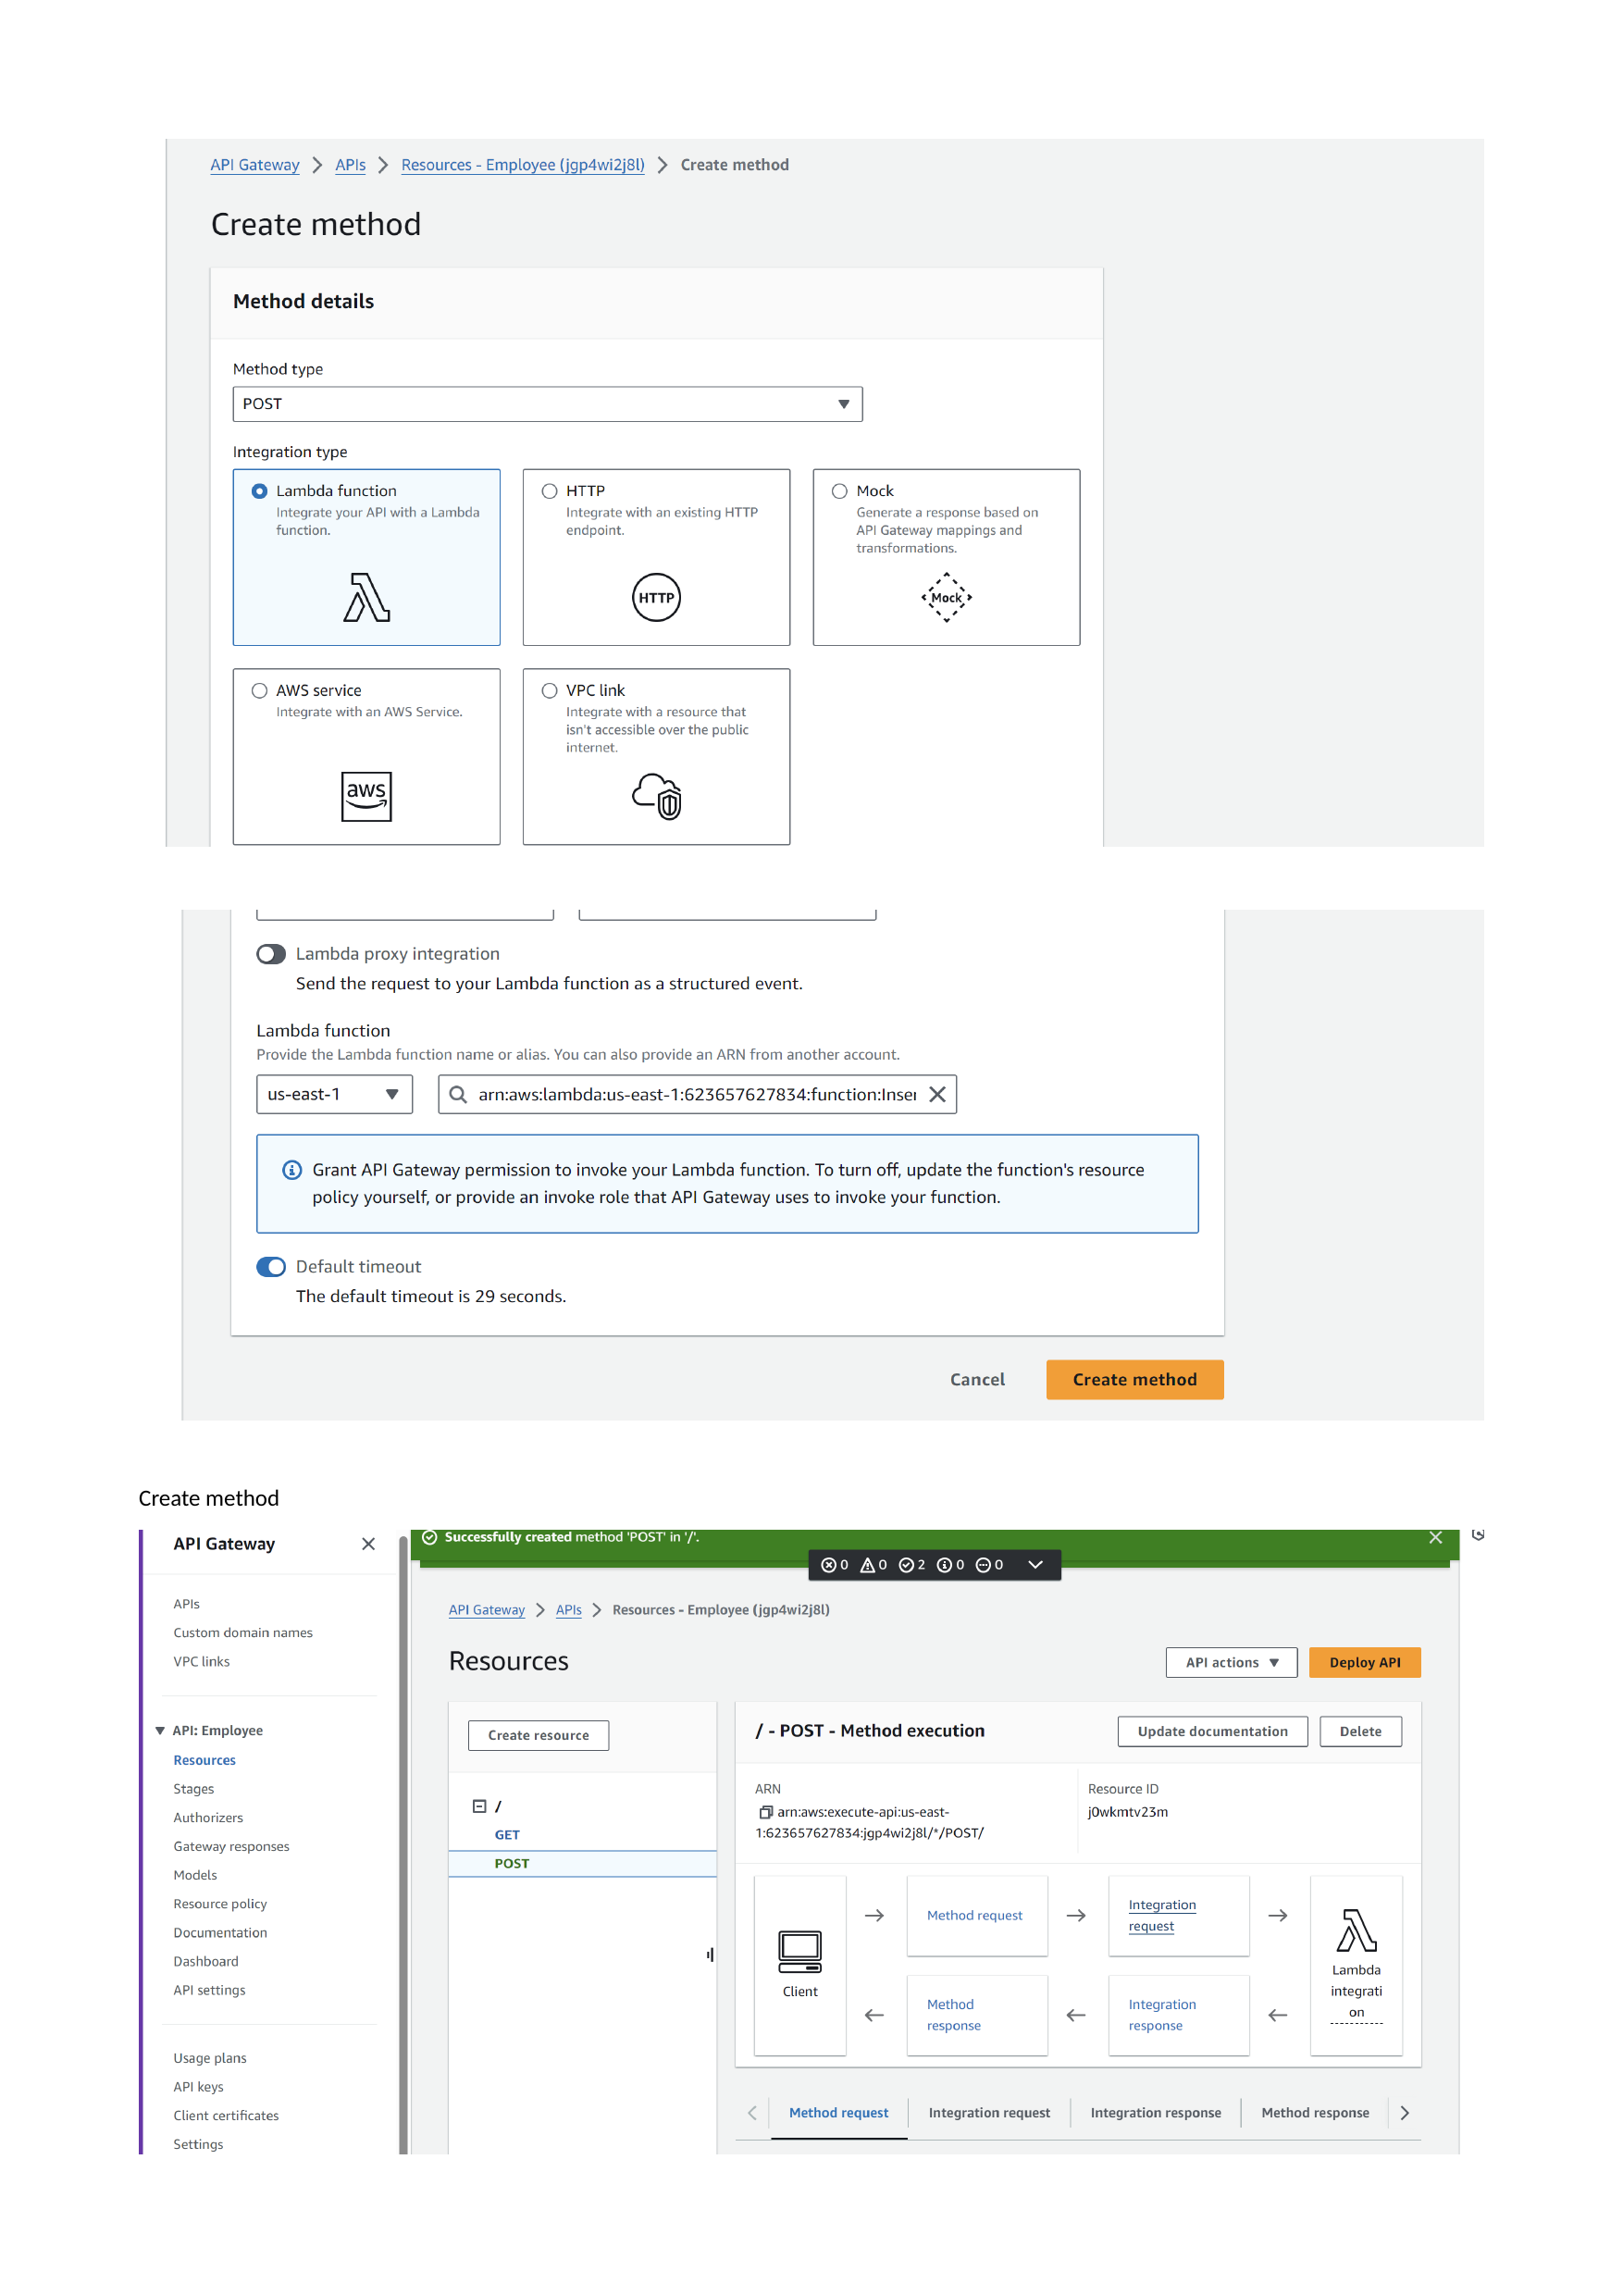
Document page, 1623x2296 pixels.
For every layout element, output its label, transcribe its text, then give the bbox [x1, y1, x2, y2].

picture [139, 139, 1484, 847]
picture [139, 1530, 1484, 2154]
text Create method [139, 1483, 1484, 1512]
picture [139, 910, 1484, 1421]
